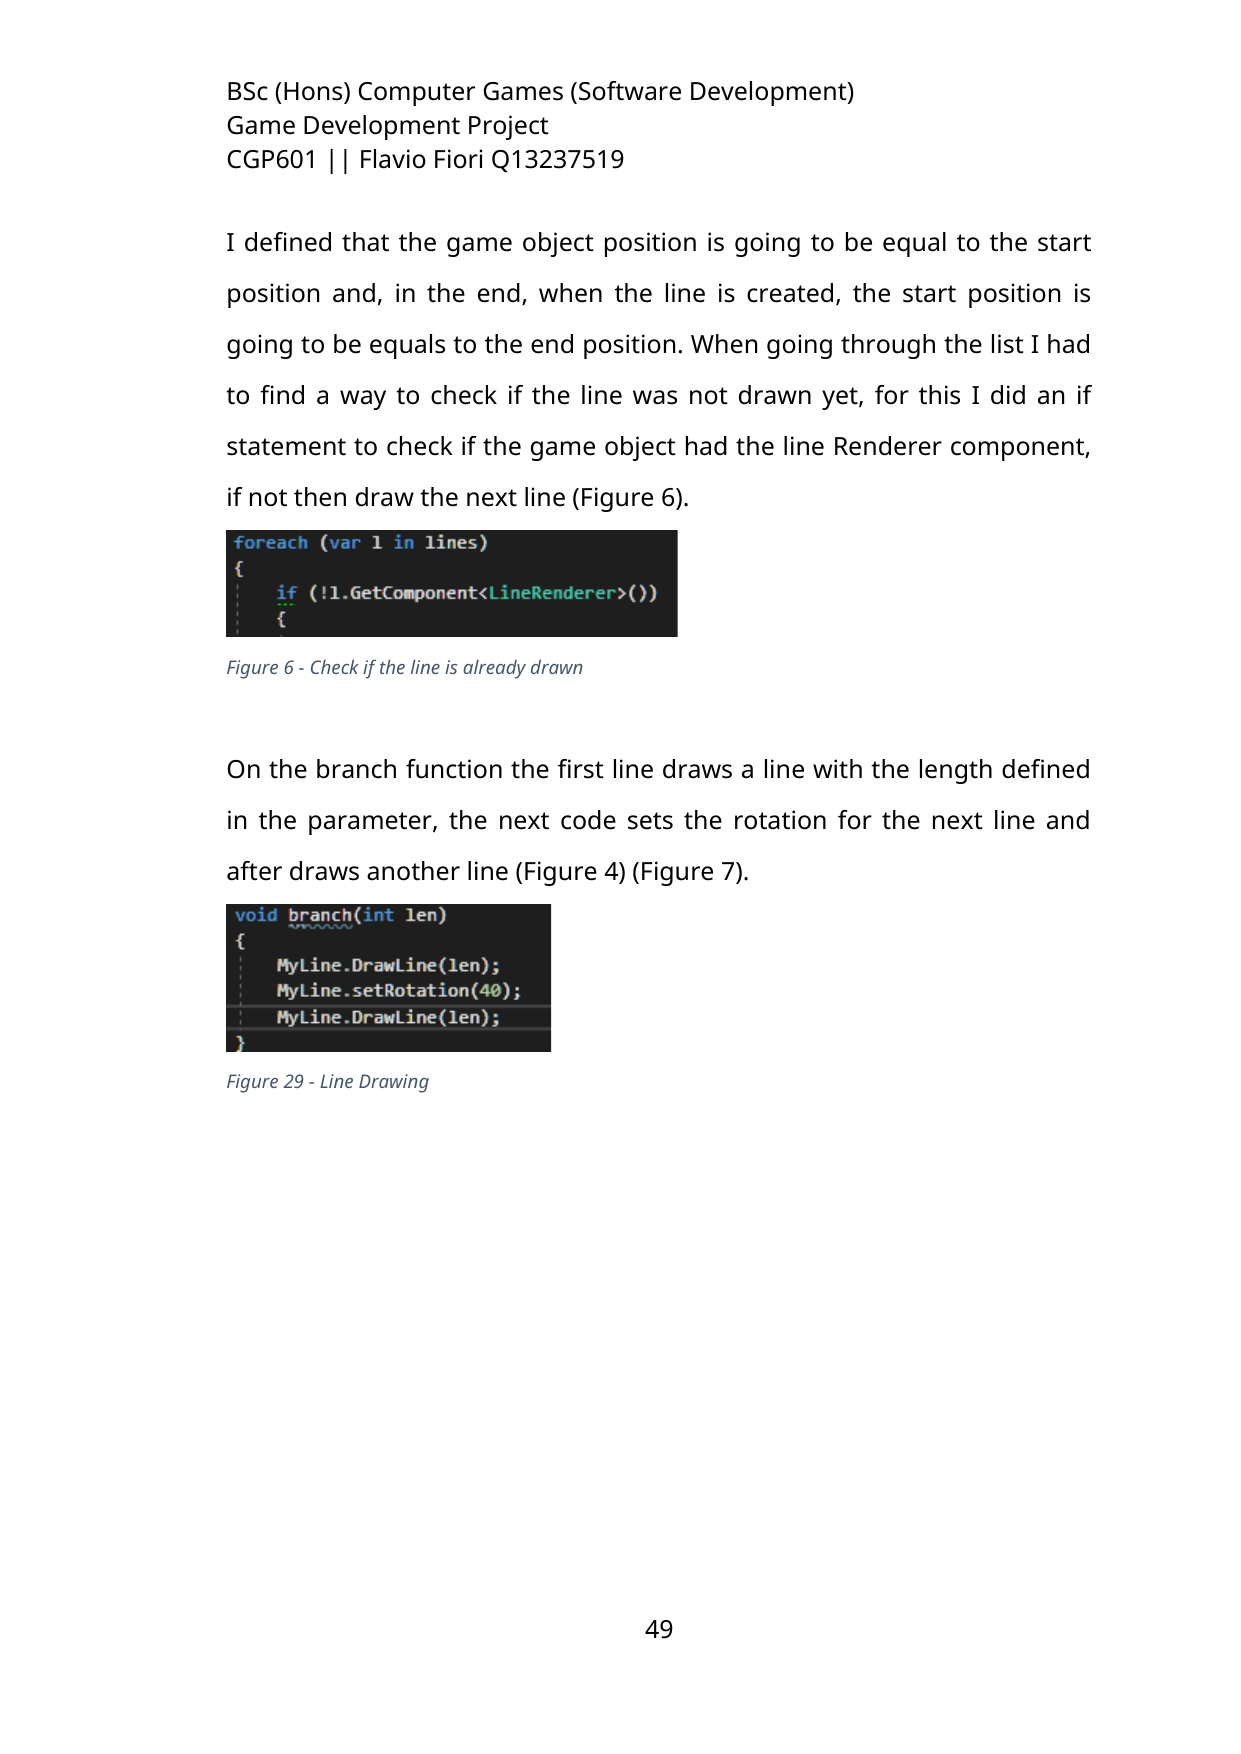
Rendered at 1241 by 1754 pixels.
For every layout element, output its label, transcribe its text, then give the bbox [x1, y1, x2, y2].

picture [226, 530, 678, 637]
text I defined that the game object position is going to be equal to the start position and, in the end, when the line is created, the start position is going to be equals to the end position. When going through the list I had to find a way to check if the line was not drawn yet, for this I did an if statement to check if the game object had the line Renderer component, if not then draw the next line (Figure 6). [226, 224, 1092, 514]
picture [226, 904, 552, 1052]
text On the branch function the first line draws a line with the length defined in the parameter, the next code sets the rotation for the next line and after draws another line (Figure 4) (Figure 7). [226, 751, 1092, 887]
text Figure 6 - Check if the line is already drawn [226, 654, 1092, 679]
